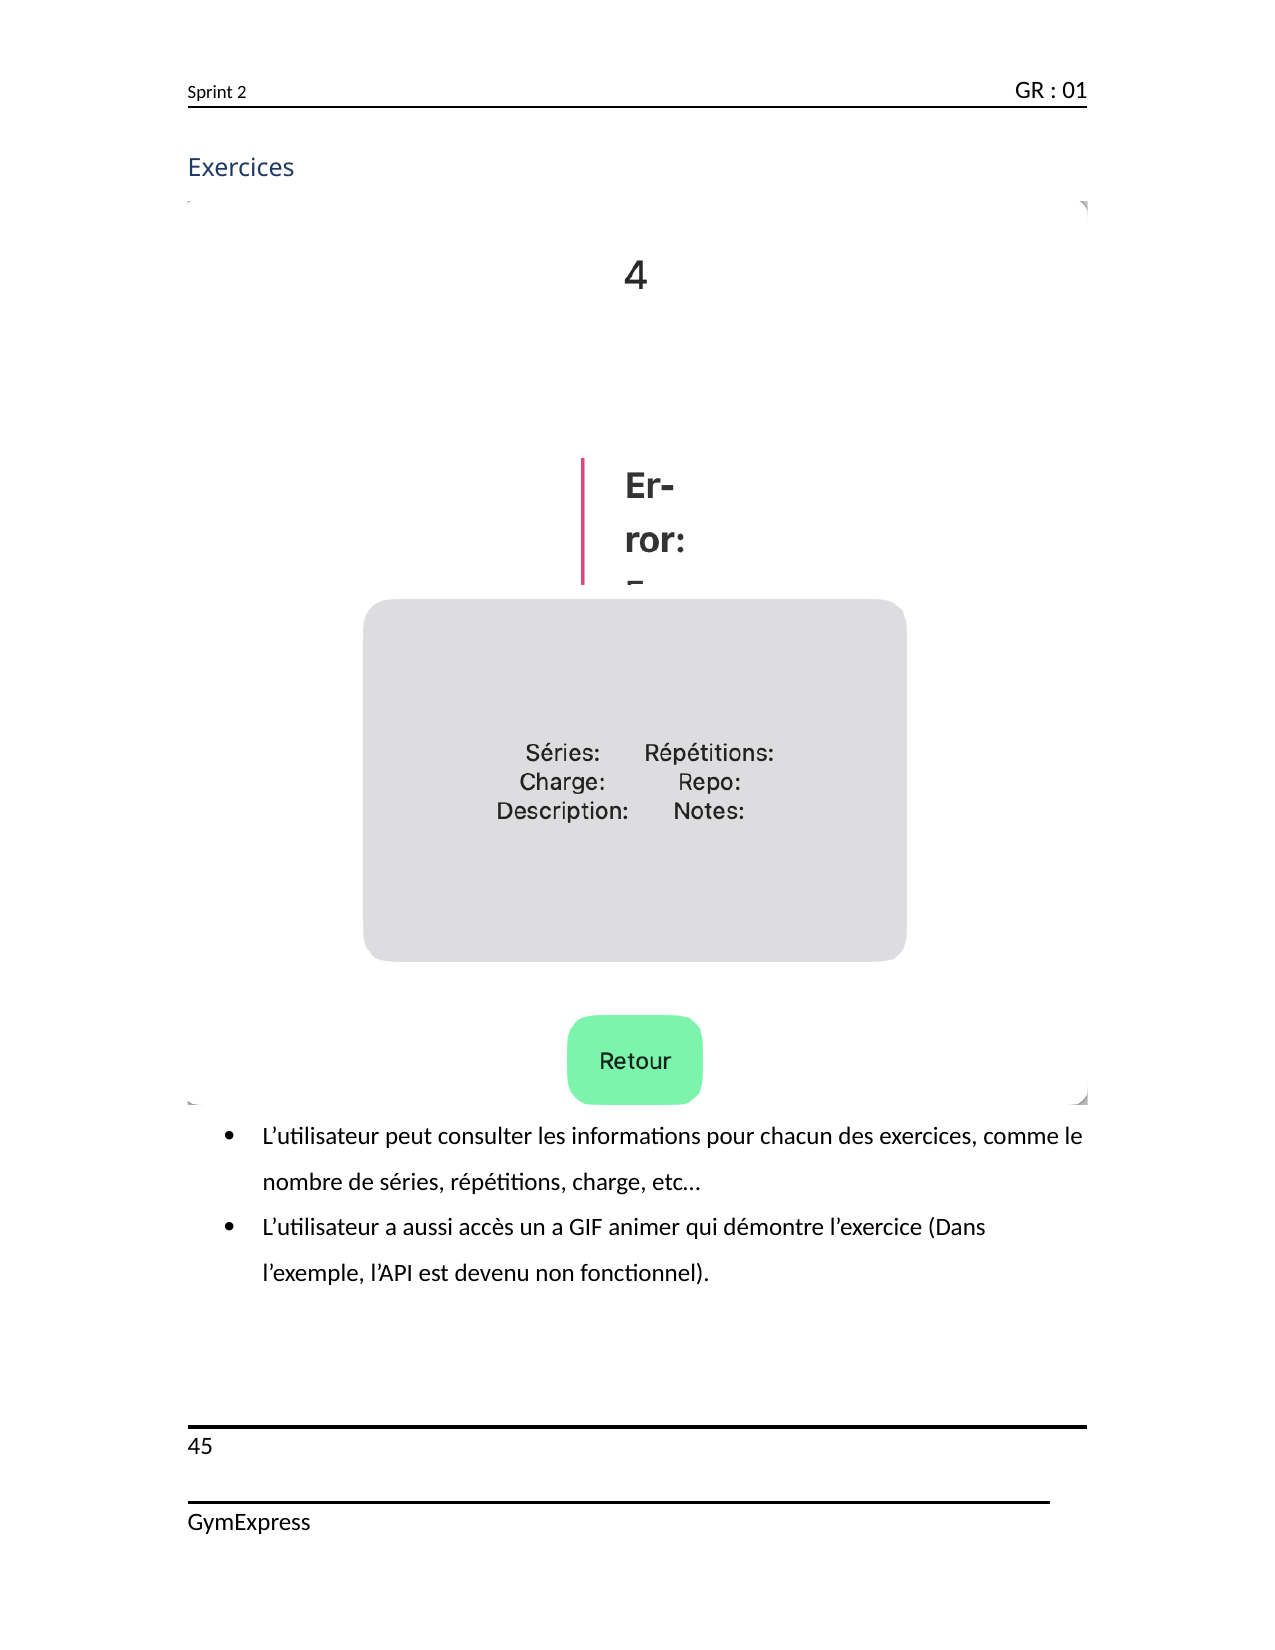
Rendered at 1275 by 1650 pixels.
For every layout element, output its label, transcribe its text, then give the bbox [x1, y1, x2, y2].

list L’utilisateur a aussi accès un a GIF animer qui démontre l’exercice (Dans l’exemple, l’API est devenu non fonctionnel). [225, 1211, 1087, 1288]
picture [187, 201, 1088, 1105]
list L’utilisateur peut consulter les informations pour chacun des exercices, comme le nombre de séries, répétitions, charge, etc… [225, 1120, 1087, 1196]
subtitle Exercices [187, 150, 1087, 184]
